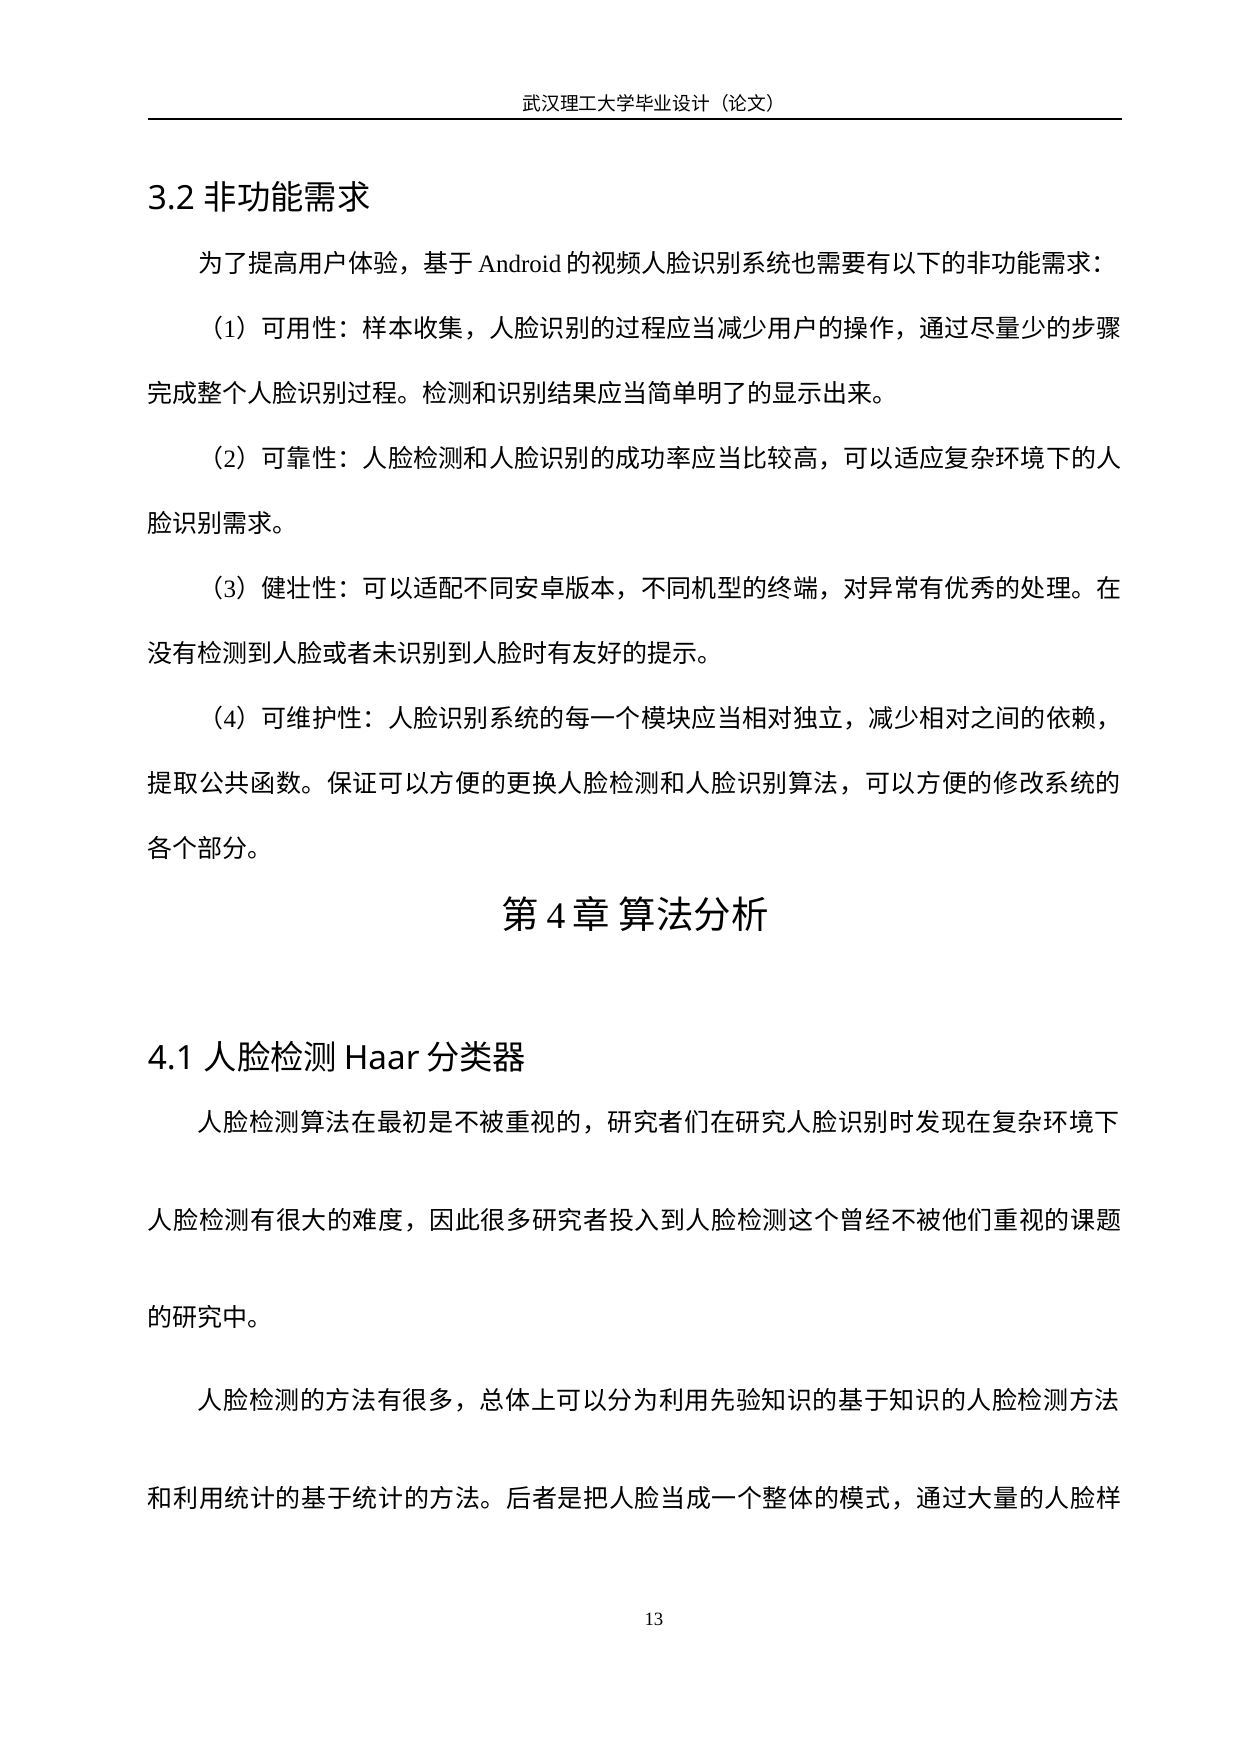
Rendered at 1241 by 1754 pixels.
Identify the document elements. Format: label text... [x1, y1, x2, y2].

text （4）可维护性：人脸识别系统的每一个模块应当相对独立，减少相对之间的依赖，提取公共函数。保证可以方便的更换人脸检测和人脸识别算法，可以方便的修改系统的各个部分。 [148, 684, 1122, 879]
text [148, 1366, 1122, 1529]
text 人脸检测算法在最初是不被重视的，研究者们在研究人脸识别时发现在复杂环境下人脸检测有很大的难度，因此很多研究者投入到人脸检测这个曾经不被他们重视的课题的研究中。 [148, 1088, 1122, 1348]
subtitle 3.2 非功能需求 [148, 163, 1122, 228]
text （3）健壮性：可以适配不同安卓版本，不同机型的终端，对异常有优秀的处理。在没有检测到人脸或者未识别到人脸时有友好的提示。 [148, 554, 1122, 684]
subtitle 第4章 算法分析 [148, 880, 1122, 945]
text 为了提高用户体验，基于Android的视频人脸识别系统也需要有以下的非功能需求： [148, 229, 1122, 294]
text （2）可靠性：人脸检测和人脸识别的成功率应当比较高，可以适应复杂环境下的人脸识别需求。 [148, 424, 1122, 554]
subtitle 4.1 人脸检测Haar分类器 [148, 1022, 1122, 1087]
text （1）可用性：样本收集，人脸识别的过程应当减少用户的操作，通过尽量少的步骤完成整个人脸识别过程。检测和识别结果应当简单明了的显示出来。 [148, 294, 1122, 424]
